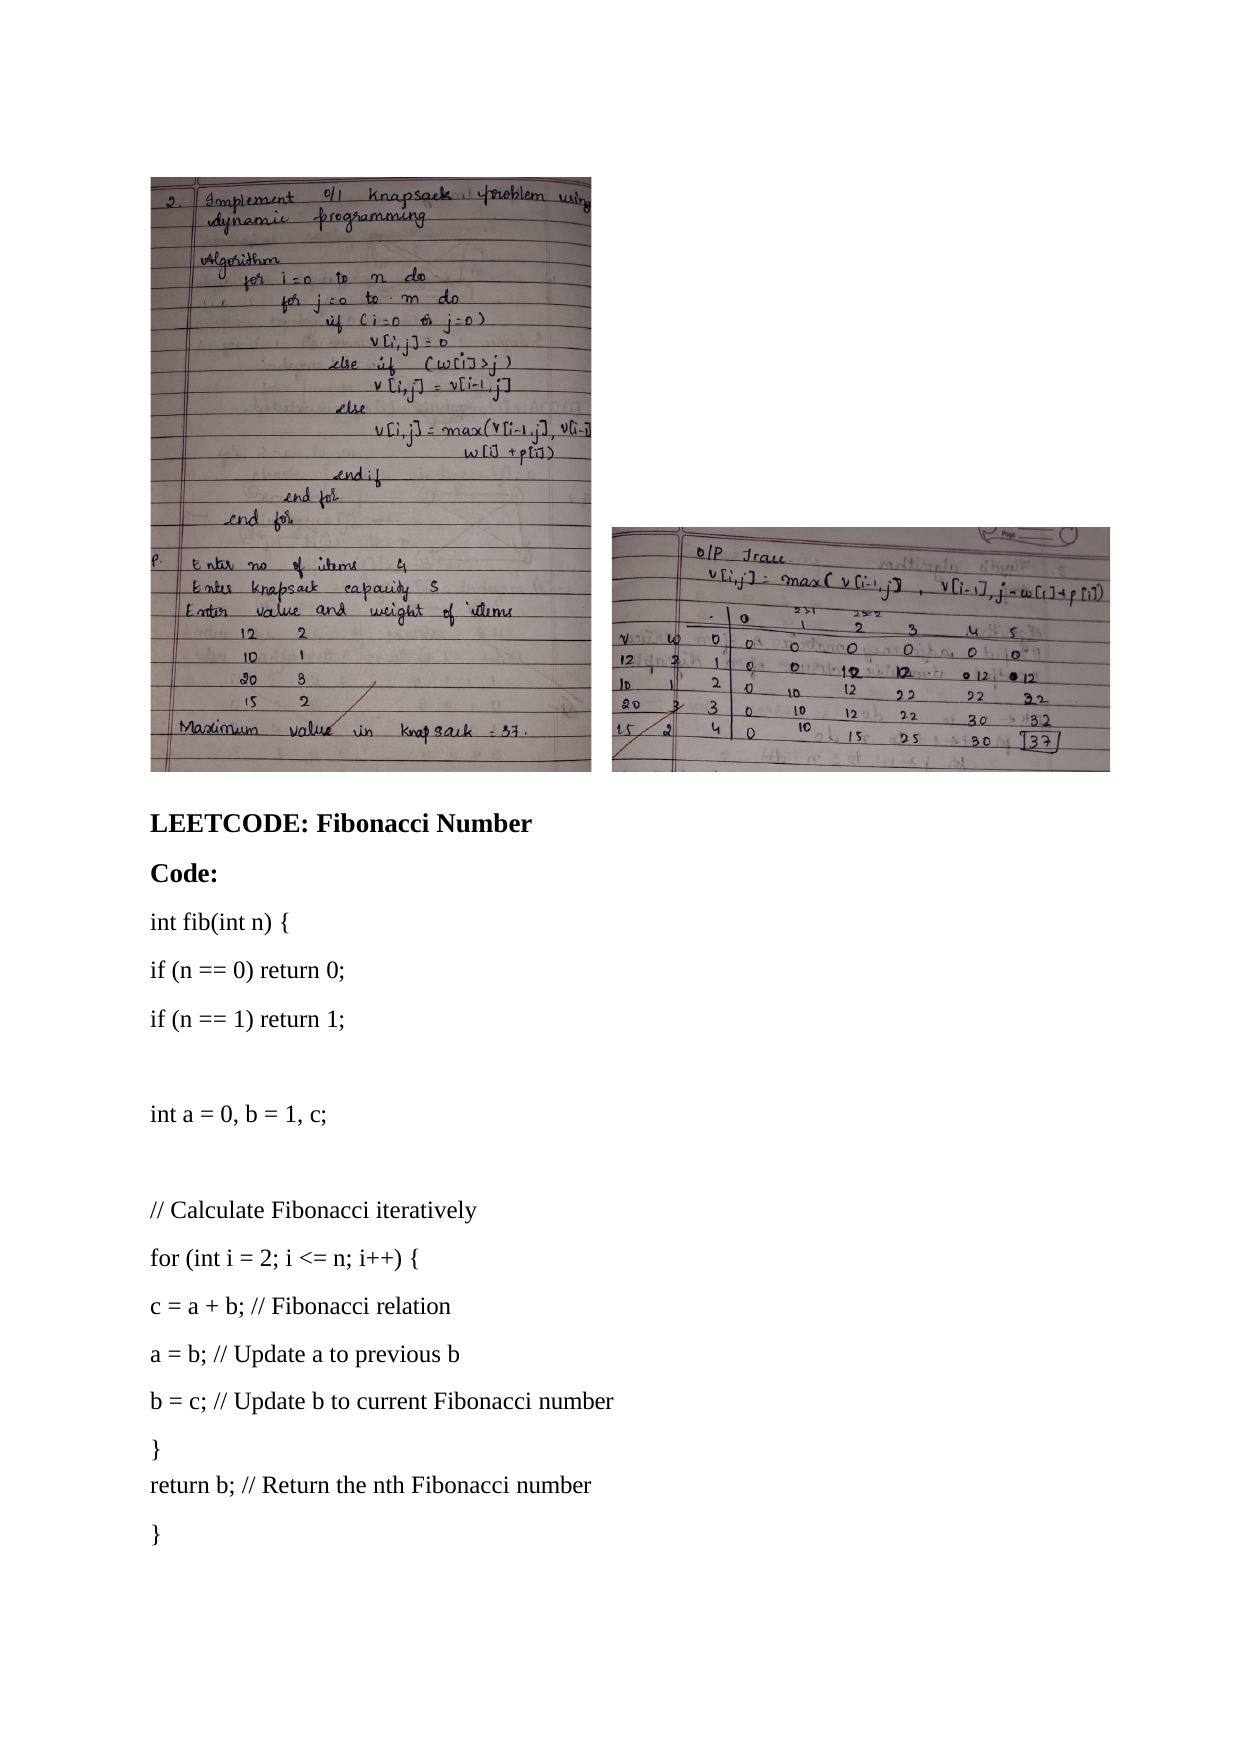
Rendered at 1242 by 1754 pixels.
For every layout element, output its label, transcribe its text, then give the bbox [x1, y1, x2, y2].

text // Calculate Fibonacci iteratively for (int i = 2; i <= n; i++) { [150, 1195, 492, 1272]
text b = c; // Update b to current Fibonacci number [150, 1386, 1124, 1415]
text } [150, 1519, 1124, 1548]
picture [611, 527, 1111, 772]
text a = b; // Update a to previous b [150, 1339, 1124, 1367]
text int fib(int n) { [150, 908, 1124, 936]
text int a = 0, b = 1, c; [150, 1099, 1124, 1128]
text if (n == 1) return 1; [150, 1004, 1124, 1033]
picture [150, 177, 592, 772]
text c = a + b; // Fibonacci relation [150, 1291, 1124, 1320]
text } [150, 1434, 1124, 1463]
text if (n == 0) return 0; [150, 956, 1124, 984]
text LEETCODE: Fibonacci Number Code: [150, 807, 553, 889]
text return b; // Return the nth Fibonacci number [150, 1471, 1124, 1499]
